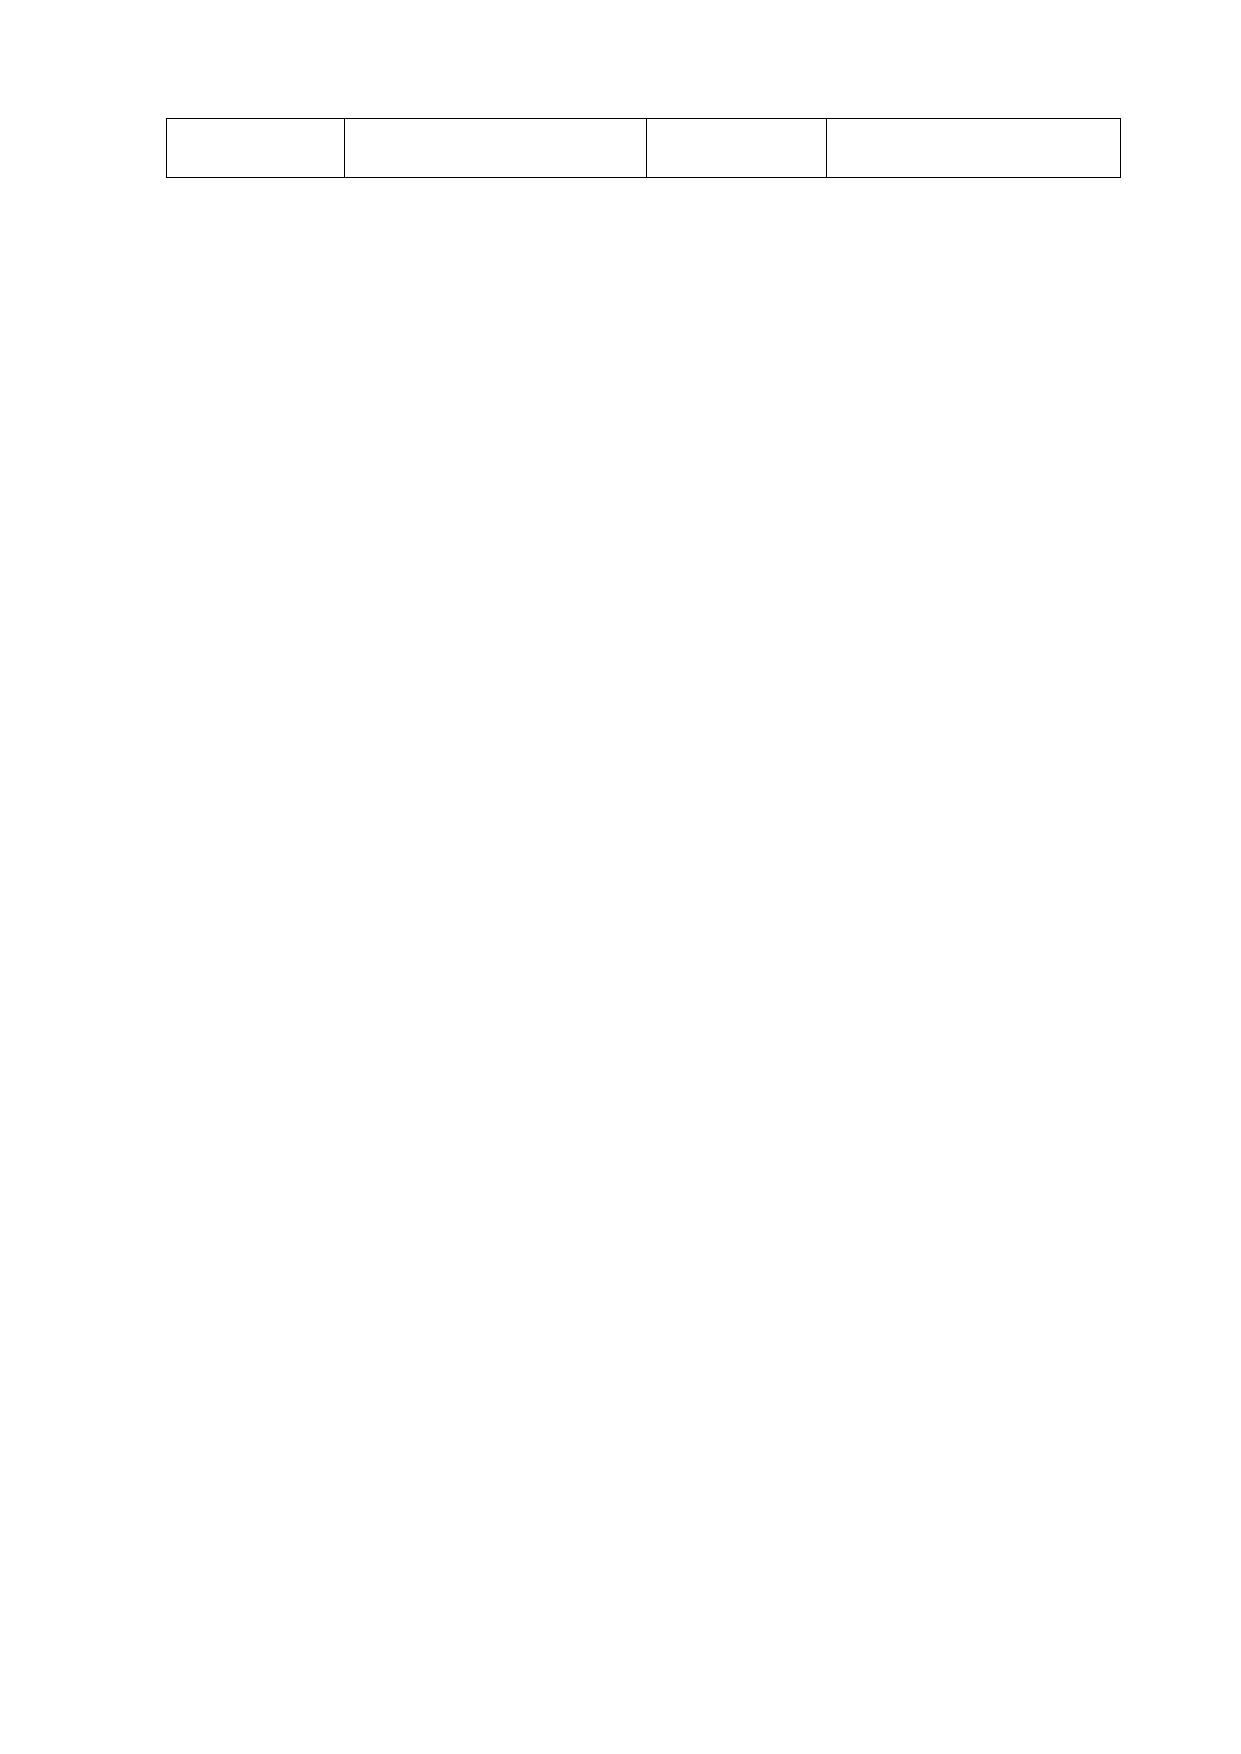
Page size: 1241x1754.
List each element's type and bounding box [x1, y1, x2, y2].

table_cell [827, 119, 1120, 177]
table_cell [345, 119, 646, 177]
table_cell [167, 119, 344, 177]
table_cell [647, 119, 826, 177]
